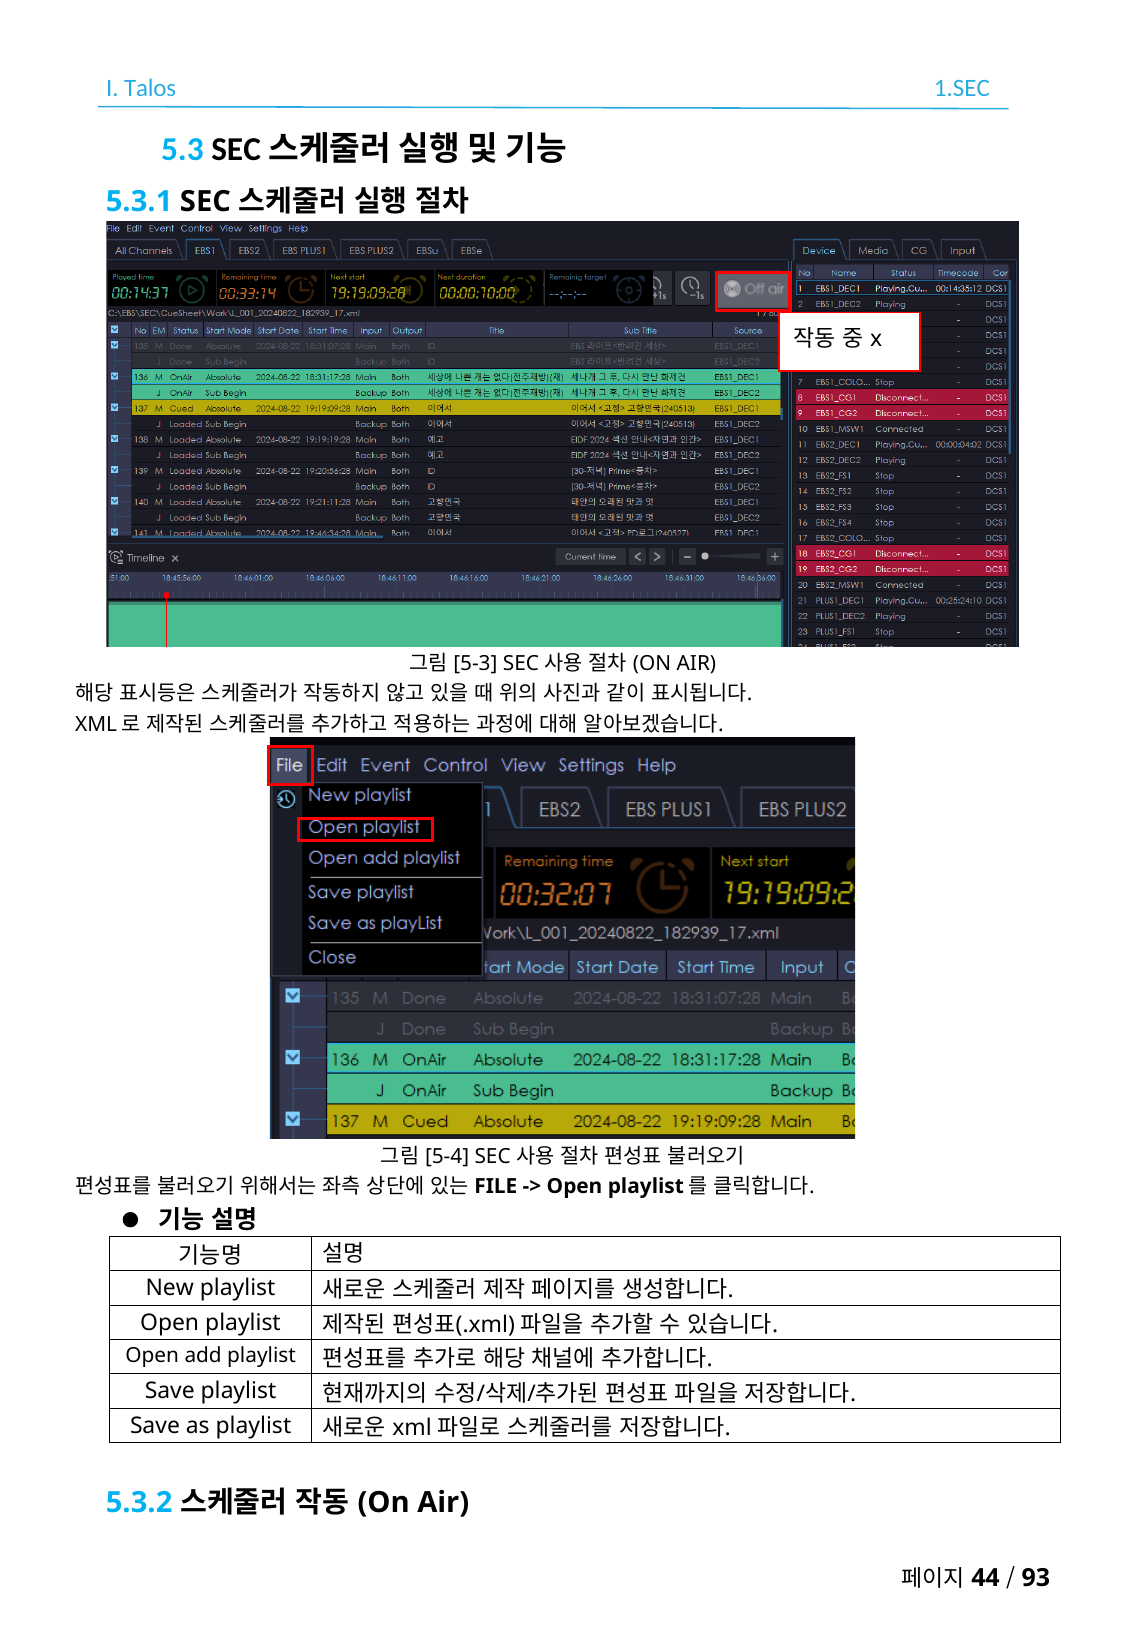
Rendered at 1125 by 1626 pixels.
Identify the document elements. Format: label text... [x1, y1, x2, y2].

table_cell New playlist [110, 1271, 311, 1304]
table_cell 새로운 스케줄러 제작 페이지를 생성합니다. [312, 1271, 1060, 1304]
table_cell Save playlist [110, 1374, 311, 1408]
table_cell 제작된 편성표(.xml) 파일을 추가할 수 있습니다. [312, 1306, 1060, 1339]
list 기능 설명 [121, 1200, 1050, 1236]
table_cell Open add playlist [110, 1340, 311, 1373]
text 그림 [5-4] SEC 사용 절차 편성표 불러오기 [75, 1139, 1050, 1169]
text 해당 표시등은 스케줄러가 작동하지 않고 있을 때 위의 사진과 같이 표시됩니다. [75, 677, 1050, 707]
table_cell 새로운 xml 파일로 스케줄러를 저장합니다. [312, 1409, 1060, 1442]
text XML로 제작된 스케줄러를 추가하고 적용하는 과정에 대해 알아보겠습니다. [75, 707, 1050, 737]
subtitle 5.3 SEC 스케줄러 실행 및 기능 [161, 122, 1050, 170]
table_cell Open playlist [110, 1306, 311, 1339]
text 편성표를 불러오기 위해서는 좌측 상단에 있는 FILE -> Open playlist를 클릭합니다. [75, 1169, 1050, 1200]
table_cell 현재까지의 수정/삭제/추가된 편성표 파일을 저장합니다. [312, 1374, 1060, 1408]
picture [270, 748, 311, 783]
text 그림 [5-3] SEC 사용 절차 (ON AIR) [75, 646, 1050, 677]
table_cell 편성표를 추가로 해당 채널에 추가합니다. [312, 1340, 1060, 1373]
subtitle 5.3.1 SEC 스케줄러 실행 절차 [106, 170, 1050, 222]
table_header 기능명 [110, 1237, 311, 1270]
subtitle 5.3.2 스케줄러 작동 (On Air) [106, 1472, 1050, 1523]
picture [106, 221, 1019, 647]
picture [269, 737, 856, 1139]
table_header 설명 [312, 1237, 1060, 1270]
table_cell Save as playlist [110, 1409, 311, 1442]
